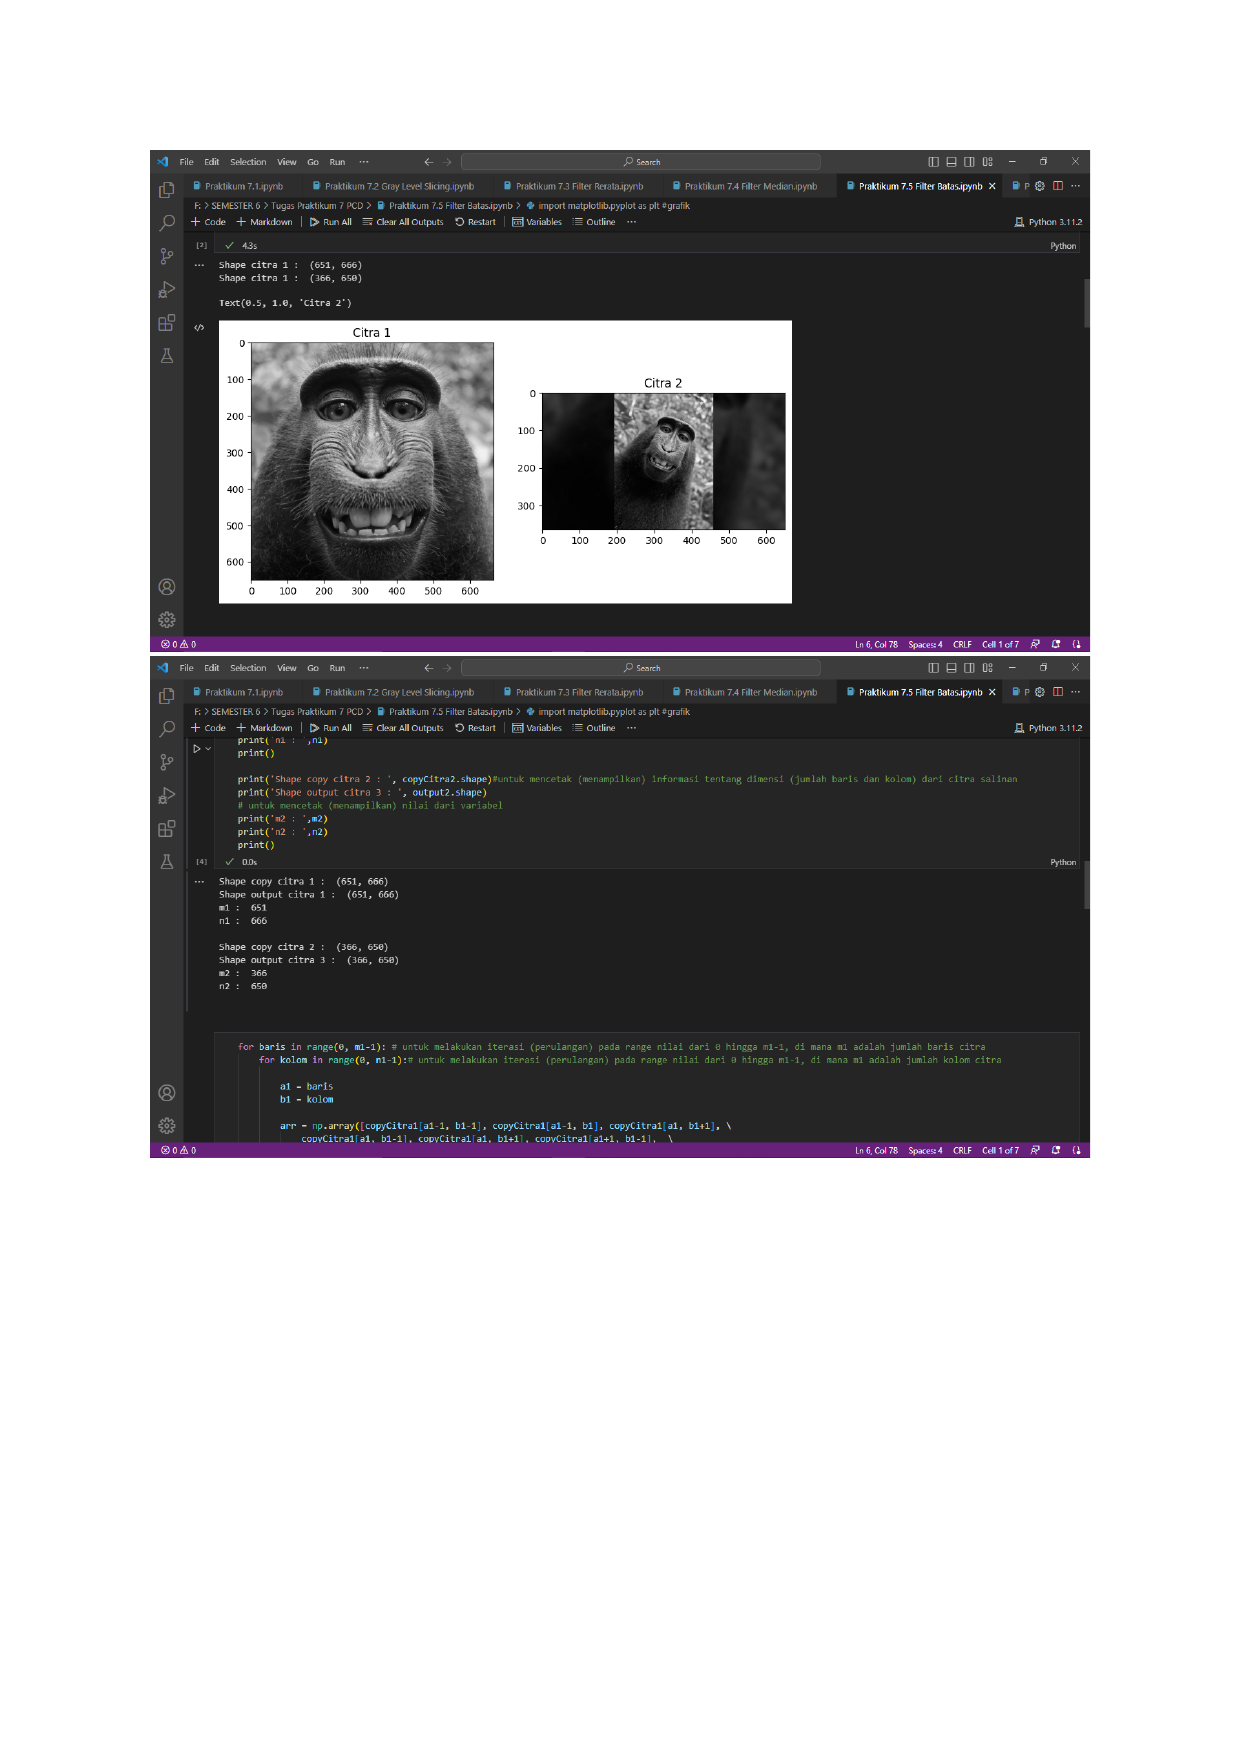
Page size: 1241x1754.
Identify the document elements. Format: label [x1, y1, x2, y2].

picture [150, 150, 1091, 652]
picture [150, 656, 1091, 1158]
